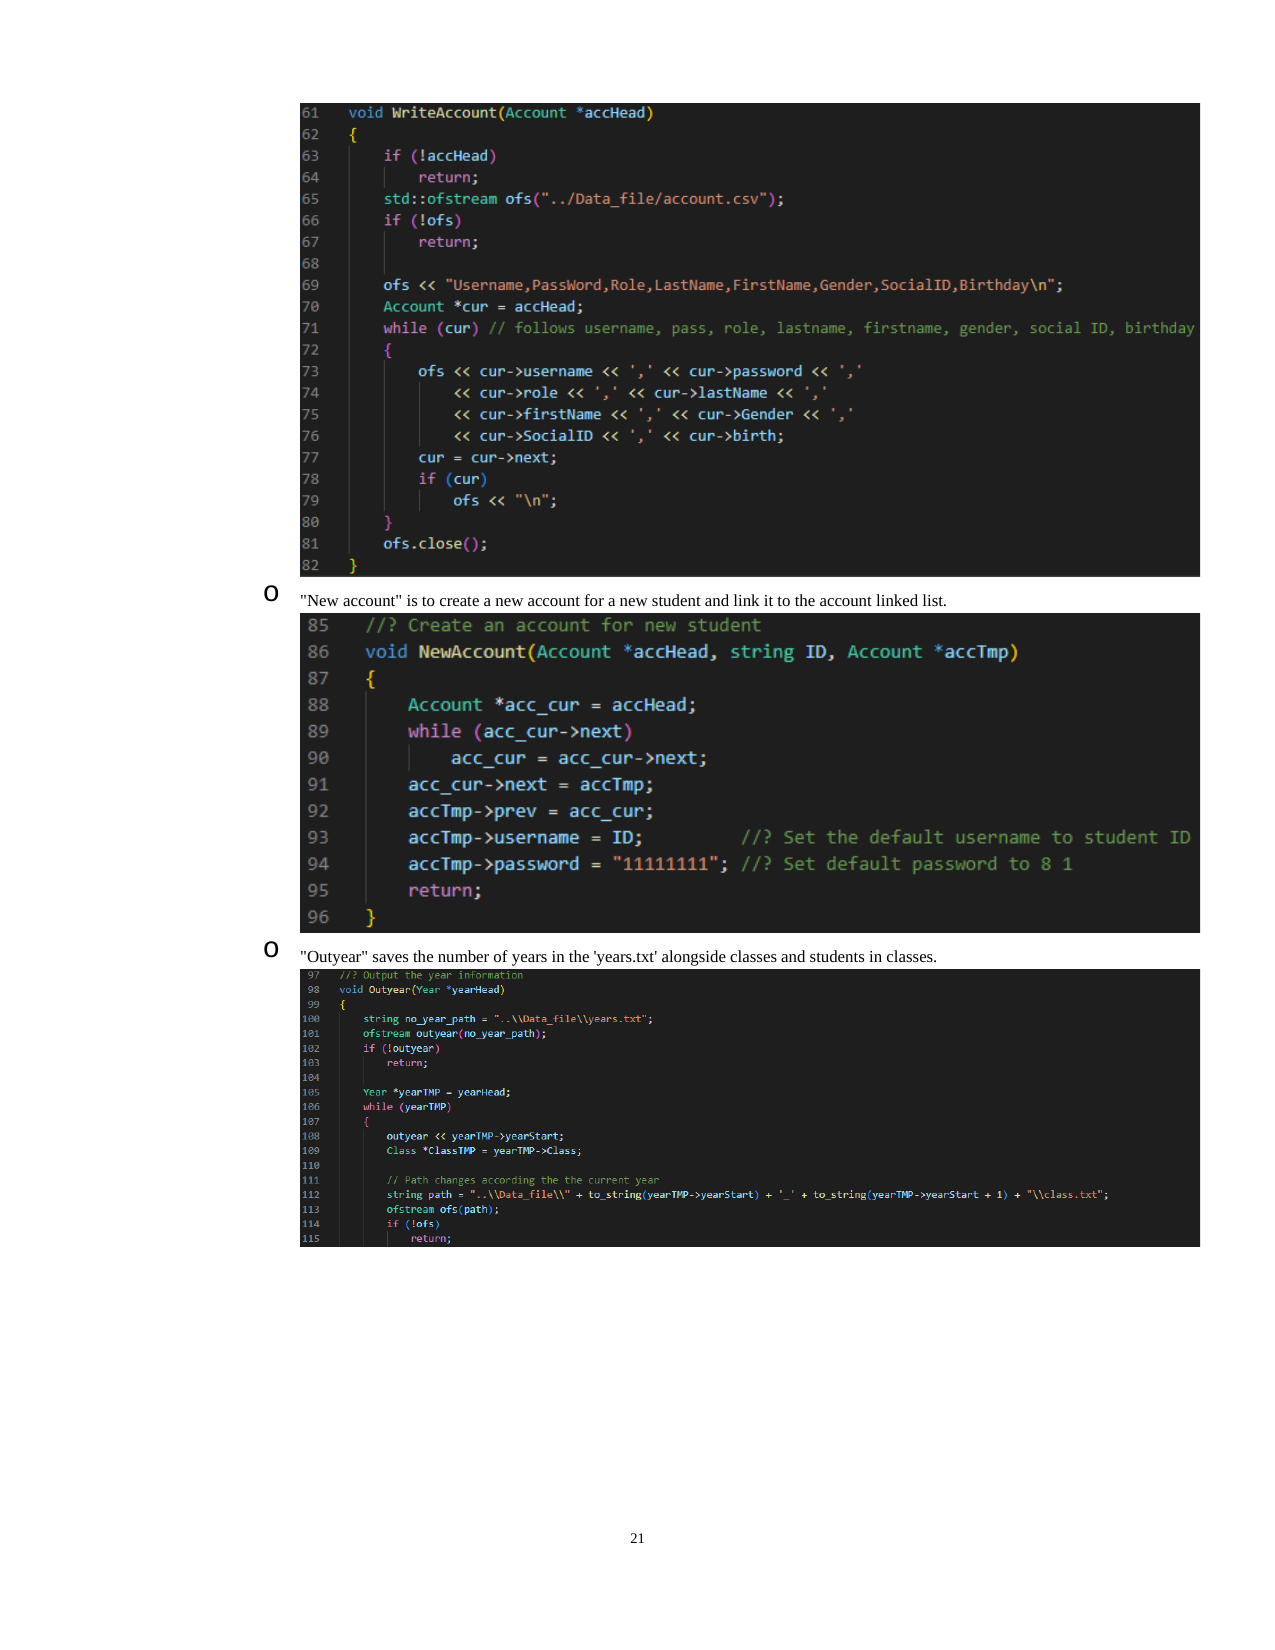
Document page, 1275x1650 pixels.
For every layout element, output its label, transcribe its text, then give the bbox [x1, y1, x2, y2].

list "Outyear" saves the number of years in the 'years.txt' alongside classes and students in classes. [262, 933, 1087, 969]
list "New account" is to create a new account for a new student and link it to the account linked list. [262, 577, 1087, 613]
picture [300, 103, 1200, 577]
picture [300, 613, 1200, 933]
picture [300, 969, 1200, 1247]
